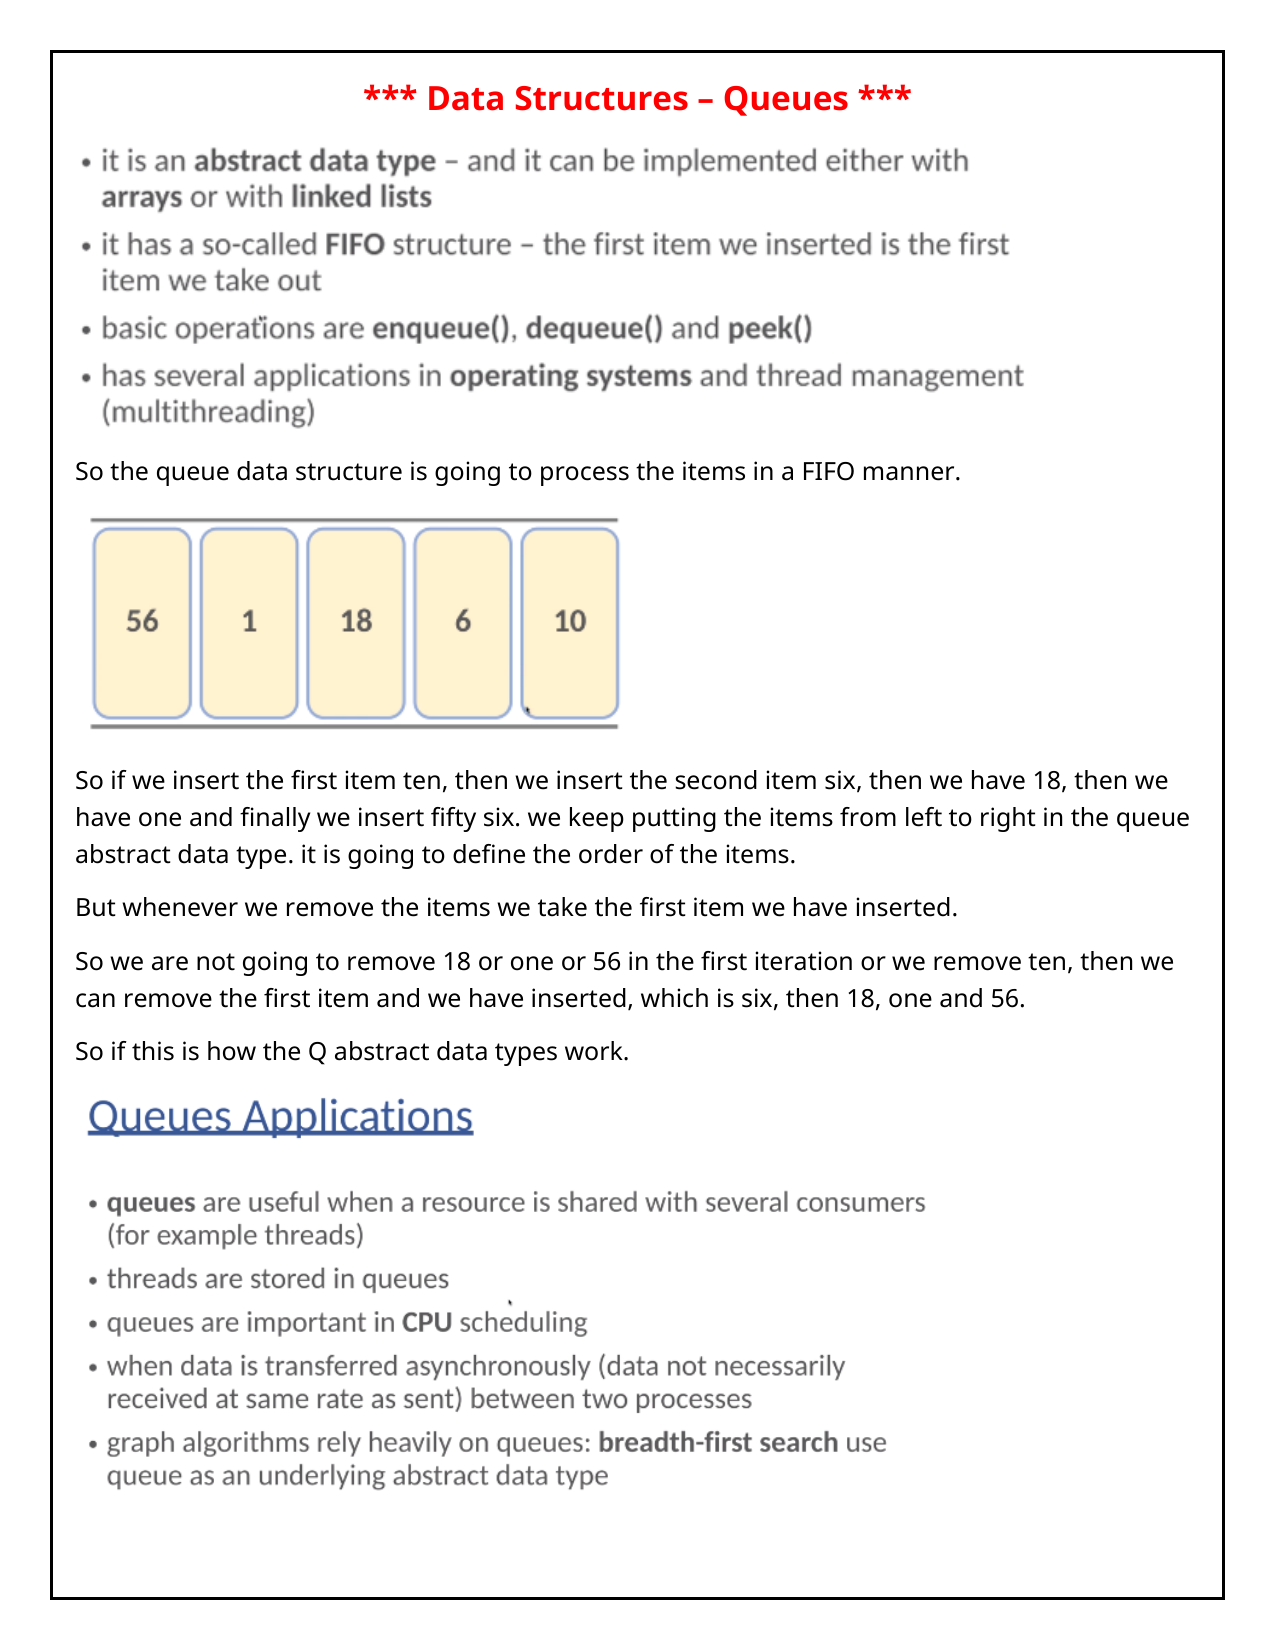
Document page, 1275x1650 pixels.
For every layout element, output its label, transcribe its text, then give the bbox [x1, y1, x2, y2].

text So we are not going to remove 18 or one or 56 in the first iteration or we remove ten, then we can remove the first item and we have inserted, which is six, then 18, one and 56. [75, 943, 1200, 1014]
picture [75, 506, 638, 745]
text So if this is how the Q abstract data types work. [75, 1034, 1200, 1068]
text *** Data Structures – Queues *** [75, 75, 1200, 120]
text So the queue data structure is going to process the items in a FIFO manner. [75, 453, 1200, 487]
picture [75, 140, 1035, 435]
picture [75, 1087, 933, 1504]
text But whenever we remove the items we take the first item we have inserted. [75, 890, 1200, 924]
text So if we insert the first item ten, then we insert the second item six, then we have 18, then we have one and finally we insert fifty six. we keep putting the items from left to right in the queue abstract data type. it is going to define the order of the items. [75, 763, 1200, 871]
